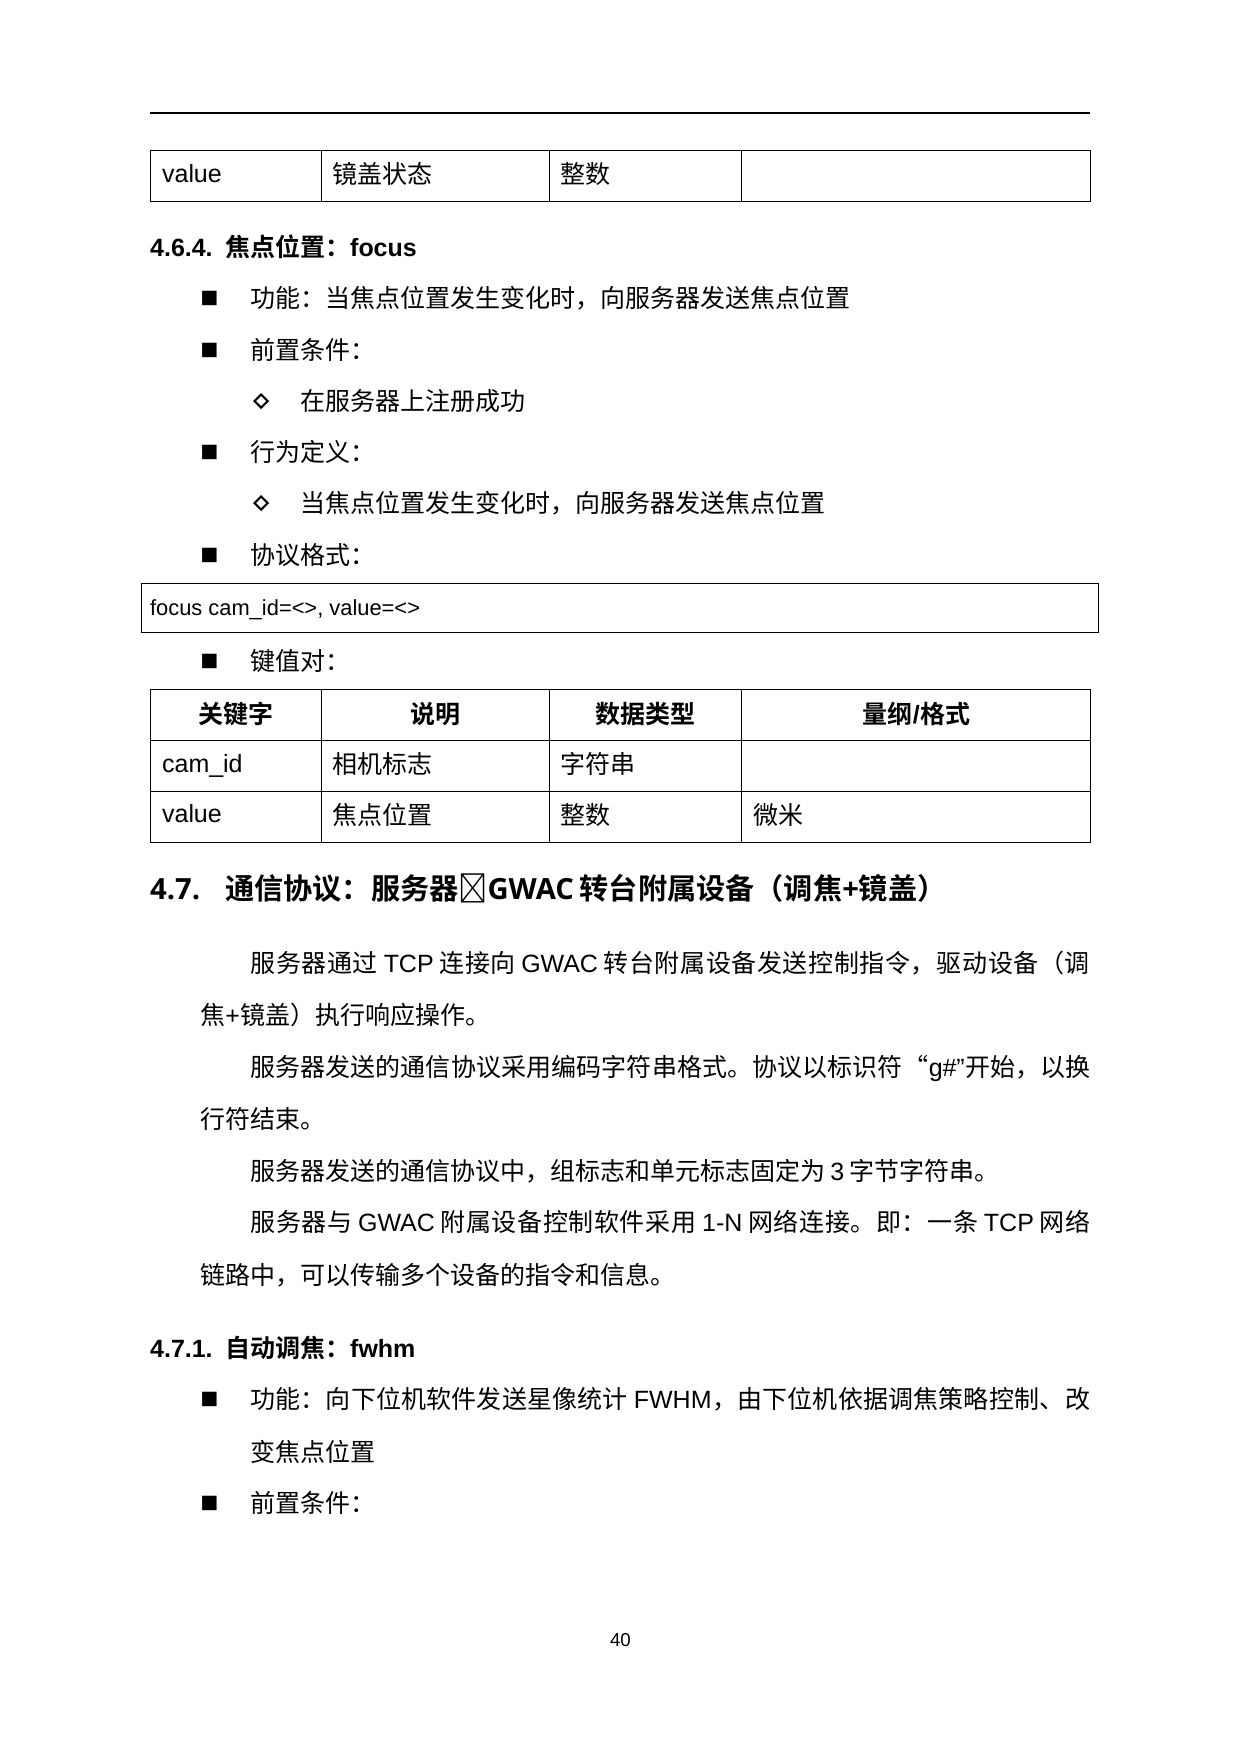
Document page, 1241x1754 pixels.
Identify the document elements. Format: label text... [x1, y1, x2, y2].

text focus cam_id=<>, value=<> [142, 584, 1098, 632]
list 在服务器上注册成功 [250, 378, 1090, 422]
list 功能：向下位机软件发送星像统计FWHM，由下位机依据调焦策略控制、改变焦点位置 [200, 1376, 1090, 1473]
table_cell 整数 [550, 151, 741, 201]
subtitle 焦点位置：focus [150, 224, 1090, 268]
table_cell 相机标志 [322, 741, 549, 791]
table_cell 整数 [550, 792, 741, 842]
subtitle 自动调焦：fwhm [150, 1324, 1090, 1369]
table_cell value [151, 792, 321, 842]
table_header 说明 [322, 690, 549, 740]
text 服务器发送的通信协议中，组标志和单元标志固定为3字节字符串。 [200, 1147, 1090, 1191]
list 当焦点位置发生变化时，向服务器发送焦点位置 [250, 480, 1090, 524]
list 行为定义： [200, 429, 1090, 473]
table_cell 字符串 [550, 741, 741, 791]
table_cell [742, 741, 1090, 791]
list 前置条件： [200, 326, 1090, 370]
table_cell 焦点位置 [322, 792, 549, 842]
table_cell [742, 151, 1090, 201]
list 前置条件： [200, 1480, 1090, 1524]
subtitle 通信协议：服务器GWAC转台附属设备（调焦+镜盖） [150, 865, 1090, 909]
list 键值对： [200, 638, 1090, 682]
table_cell 镜盖状态 [322, 151, 549, 201]
text 服务器通过TCP连接向GWAC转台附属设备发送控制指令，驱动设备（调焦+镜盖）执行响应操作。 [200, 939, 1090, 1036]
table_header 关键字 [151, 690, 321, 740]
list 协议格式： [200, 531, 1090, 575]
table_header 量纲/格式 [742, 690, 1090, 740]
text 服务器与GWAC附属设备控制软件采用1-N网络连接。即：一条TCP网络链路中，可以传输多个设备的指令和信息。 [200, 1198, 1090, 1295]
table_cell value [151, 151, 321, 201]
table_header 数据类型 [550, 690, 741, 740]
table_cell cam_id [151, 741, 321, 791]
text 服务器发送的通信协议采用编码字符串格式。协议以标识符“g#”开始，以换行符结束。 [200, 1043, 1090, 1140]
table_cell 微米 [742, 792, 1090, 842]
list 功能：当焦点位置发生变化时，向服务器发送焦点位置 [200, 275, 1090, 319]
